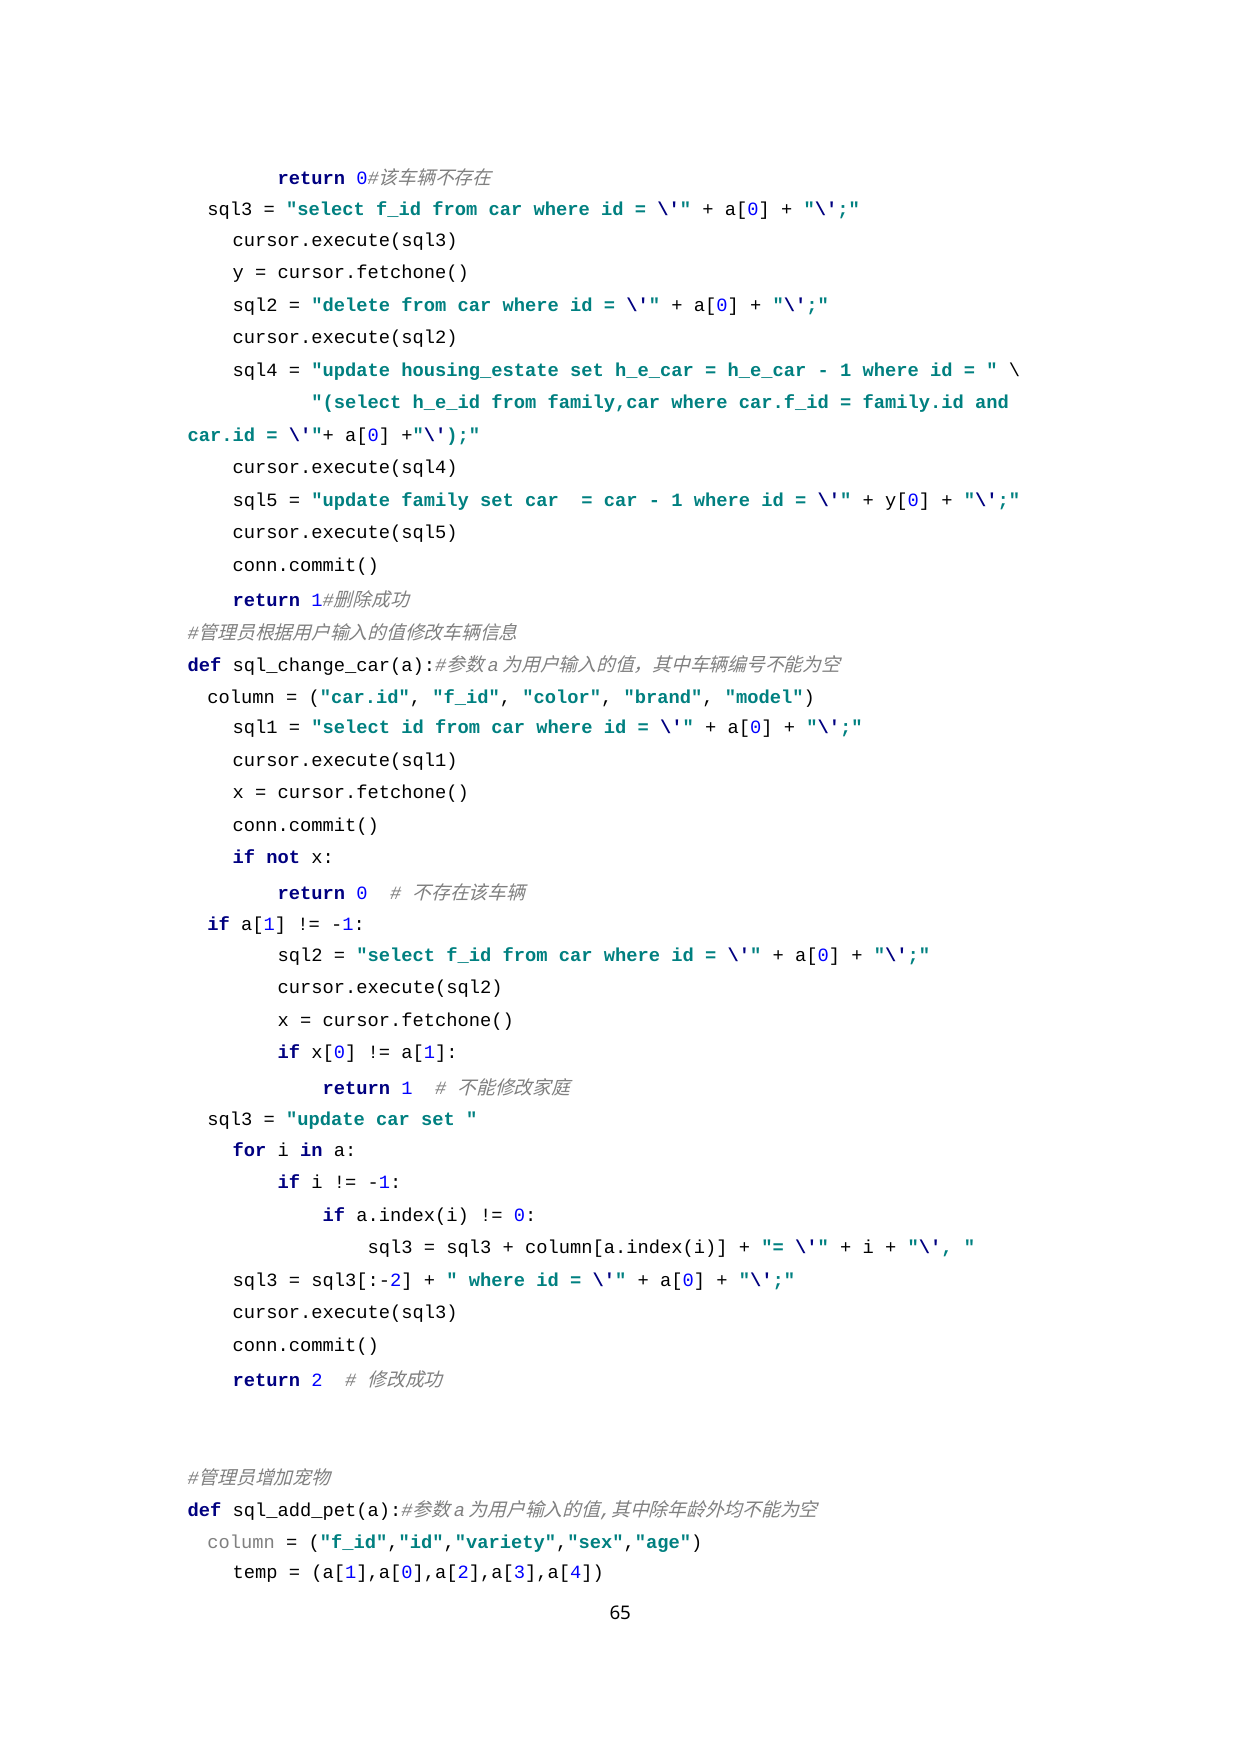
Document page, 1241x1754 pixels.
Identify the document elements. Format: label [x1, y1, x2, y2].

text [187, 160, 1053, 1590]
